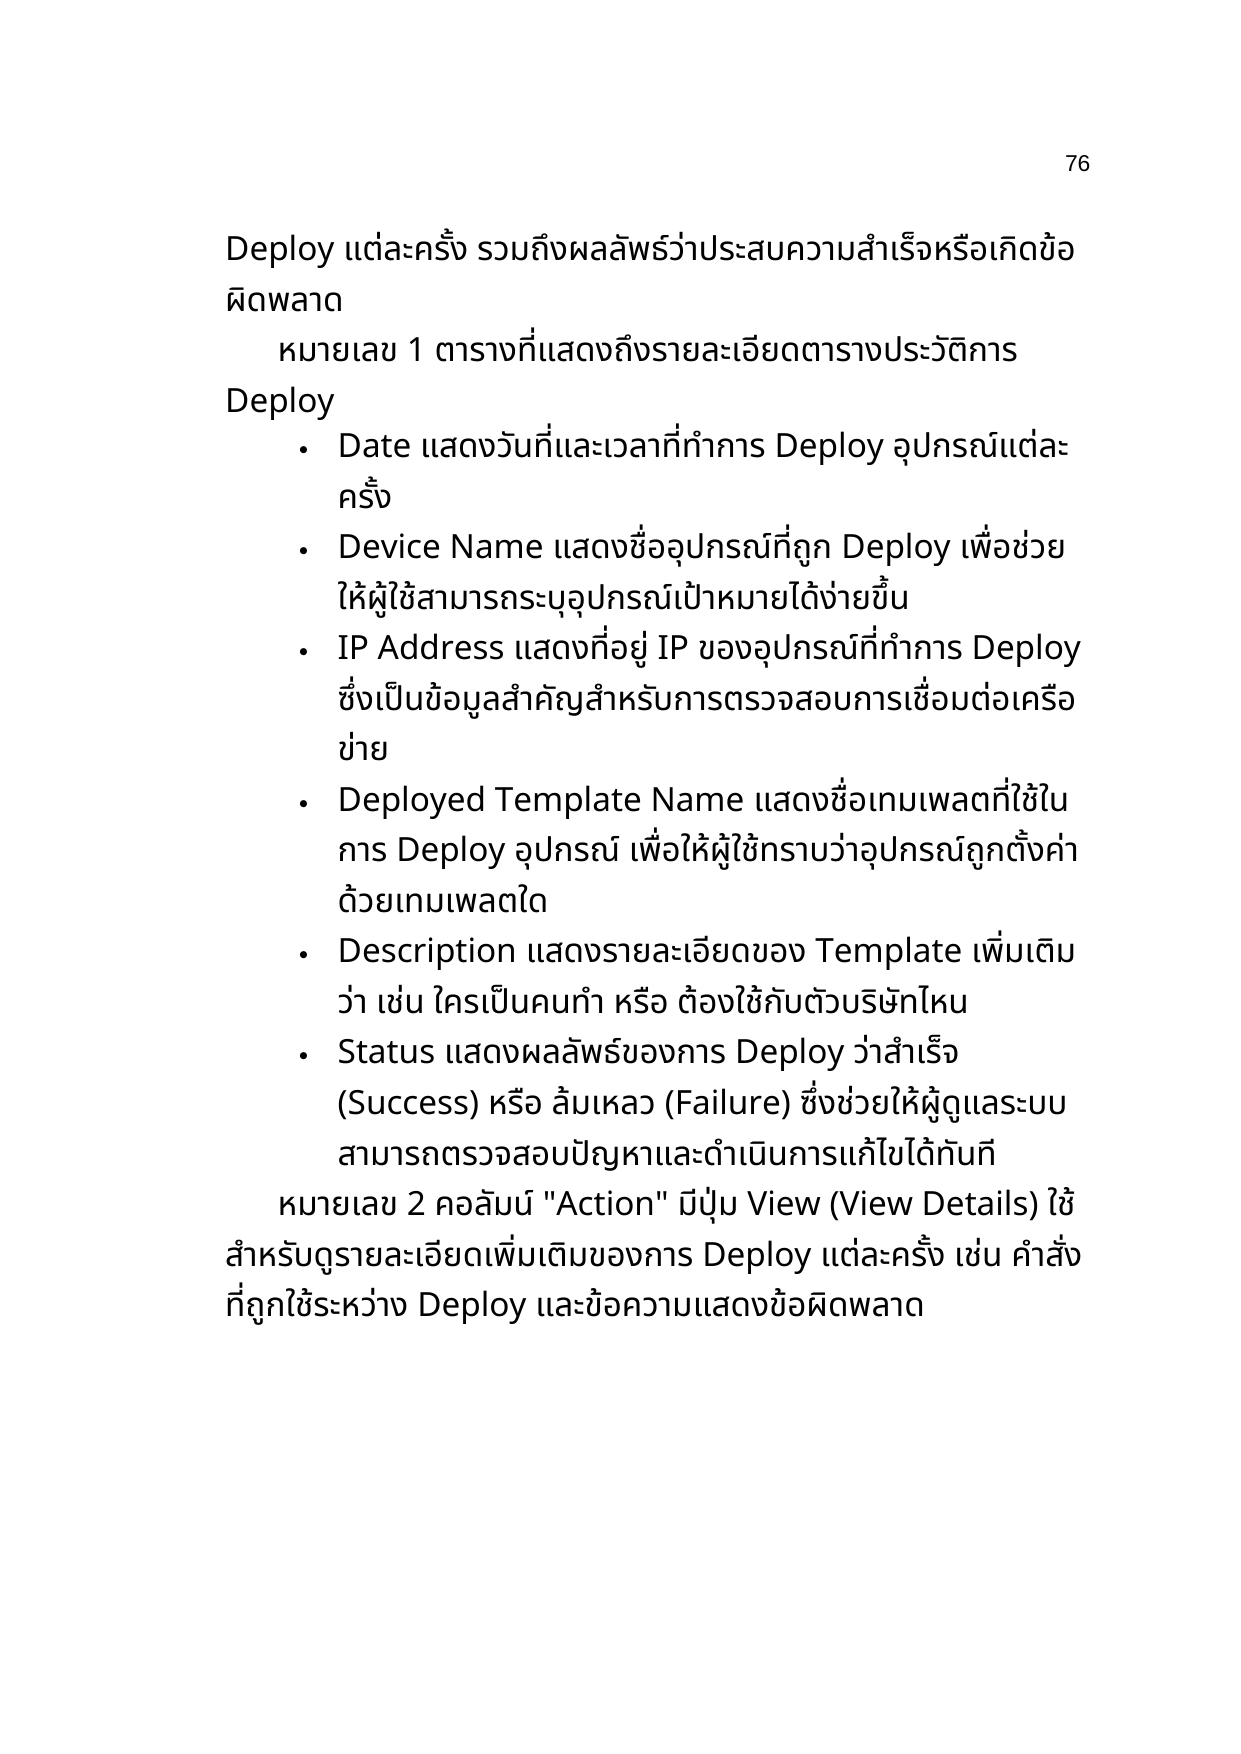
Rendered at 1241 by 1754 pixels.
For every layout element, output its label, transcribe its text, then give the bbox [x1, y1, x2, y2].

list Date แสดงวันที่และเวลาที่ทำการ Deploy อุปกรณ์แต่ละครั้ง [300, 422, 1090, 523]
text หมายเลข 1 ตารางที่แสดงถึงรายละเอียดตารางประวัติการ Deploy [225, 326, 1090, 422]
list Deployed Template Name แสดงชื่อเทมเพลตที่ใช้ในการ Deploy อุปกรณ์ เพื่อให้ผู้ใช้ทราบว่าอุปกรณ์ถูกตั้งค่าด้วยเทมเพลตใด [300, 776, 1090, 927]
list Device Name แสดงชื่ออุปกรณ์ที่ถูก Deploy เพื่อช่วยให้ผู้ใช้สามารถระบุอุปกรณ์เป้าหมายได้ง่ายขึ้น [300, 523, 1090, 624]
list IP Address แสดงที่อยู่ IP ของอุปกรณ์ที่ทำการ Deploy ซึ่งเป็นข้อมูลสำคัญสำหรับการตรวจสอบการเชื่อมต่อเครือข่าย [300, 624, 1090, 776]
text หมายเลข 2 คอลัมน์ "Action" มีปุ่ม View (View Details) ใช้สำหรับดูรายละเอียดเพิ่มเติมของการ Deploy แต่ละครั้ง เช่น คำสั่งที่ถูกใช้ระหว่าง Deploy และข้อความแสดงข้อผิดพลาด [225, 1180, 1090, 1332]
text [225, 225, 1090, 326]
list Description แสดงรายละเอียดของ Template เพิ่มเติมว่า เช่น ใครเป็นคนทำ หรือ ต้องใช้กับตัวบริษัทไหน [300, 927, 1090, 1028]
list Status แสดงผลลัพธ์ของการ Deploy ว่าสำเร็จ (Success) หรือ ล้มเหลว (Failure) ซึ่งช่วยให้ผู้ดูแลระบบสามารถตรวจสอบปัญหาและดำเนินการแก้ไขได้ทันที [300, 1028, 1090, 1180]
